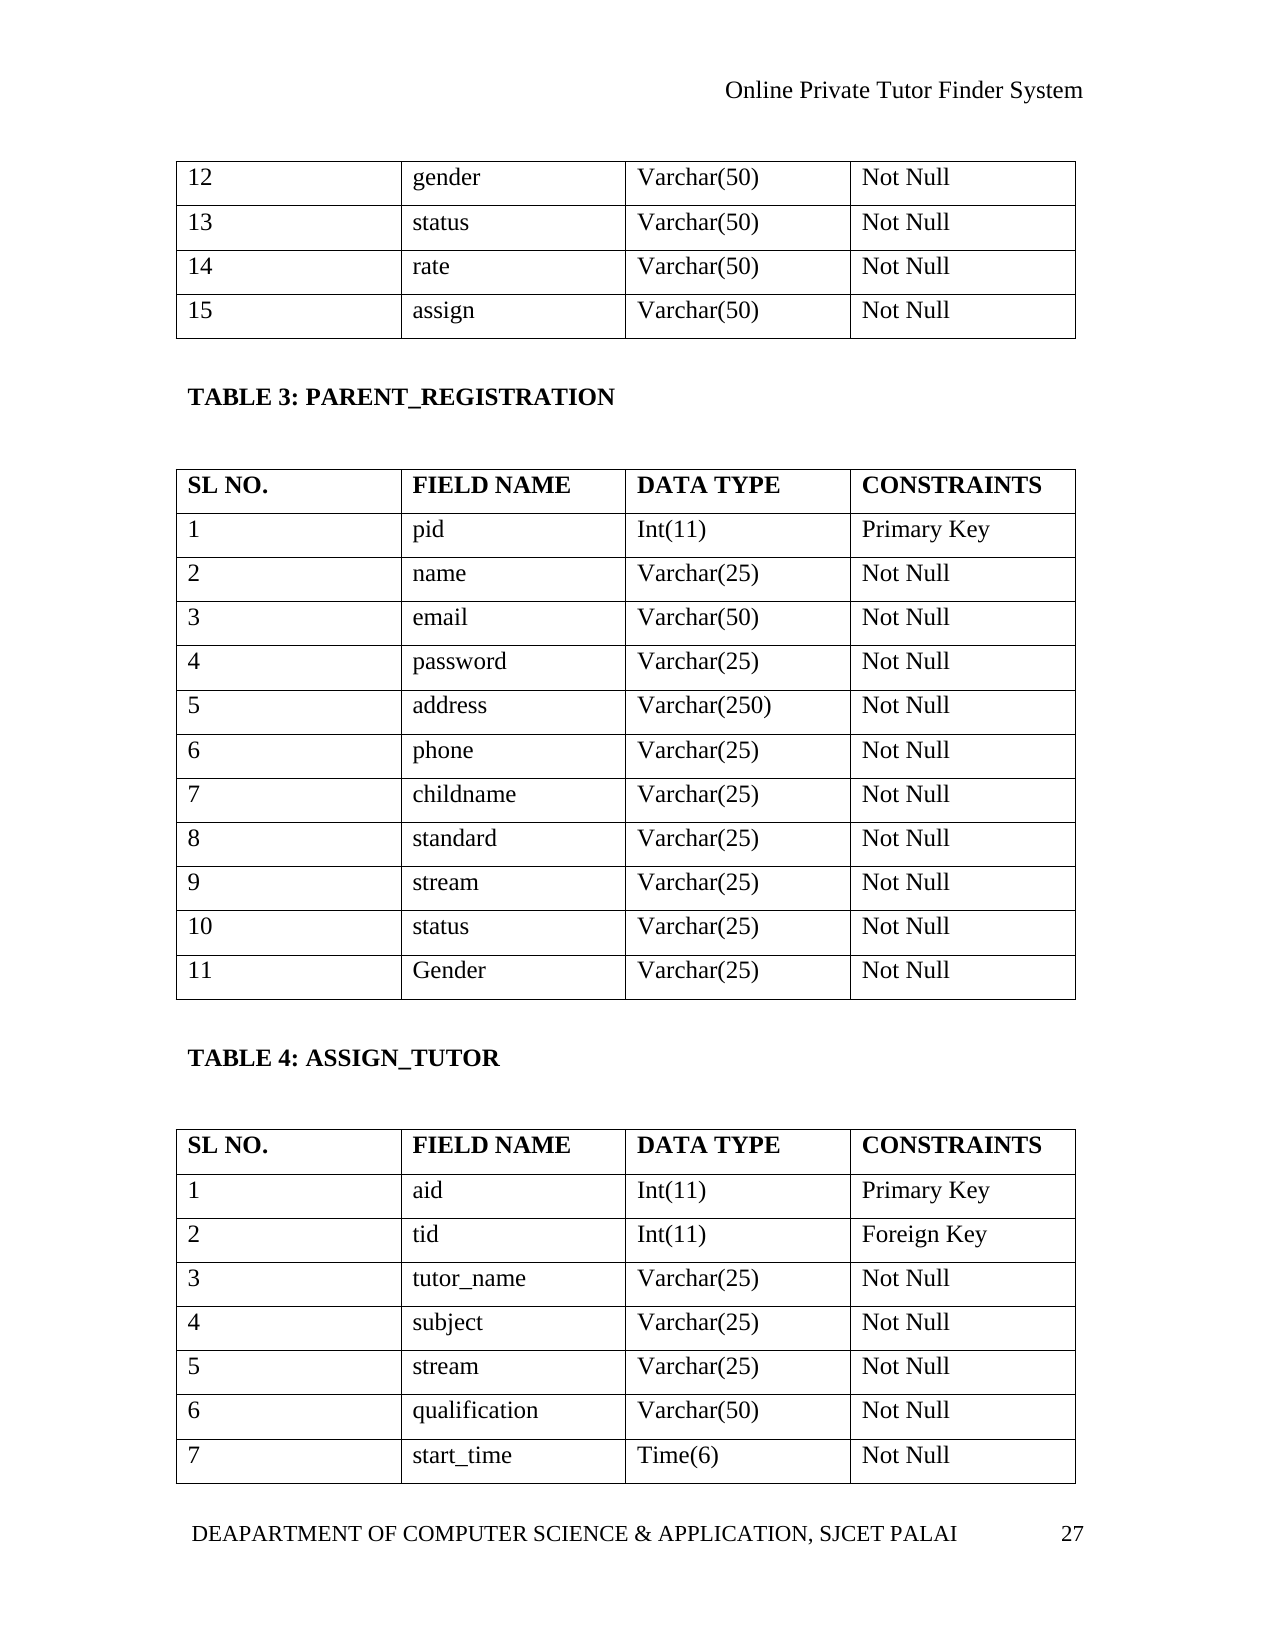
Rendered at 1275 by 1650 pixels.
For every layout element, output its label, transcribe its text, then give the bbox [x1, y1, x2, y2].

table_cell 1 [177, 1175, 401, 1218]
table_cell stream [402, 1351, 625, 1394]
table_cell Not Null [851, 779, 1075, 822]
table_cell 7 [177, 1440, 401, 1483]
table_cell Not Null [851, 206, 1075, 249]
table_header CONSTRAINTS [851, 470, 1075, 513]
table_cell 9 [177, 867, 401, 910]
table_cell tid [402, 1219, 625, 1262]
table_cell 3 [177, 602, 401, 645]
table_cell 13 [177, 206, 401, 249]
table_cell subject [402, 1307, 625, 1350]
table_cell status [402, 206, 625, 249]
table_cell password [402, 646, 625, 689]
table_cell Varchar(50) [626, 1395, 850, 1438]
table_cell aid [402, 1175, 625, 1218]
table_cell 2 [177, 1219, 401, 1262]
table_cell stream [402, 867, 625, 910]
text TABLE 3: PARENT_REGISTRATION [187, 382, 1098, 411]
table_cell Time(6) [626, 1440, 850, 1483]
table_cell Not Null [851, 162, 1075, 205]
table_cell Varchar(50) [626, 162, 850, 205]
table_cell status [402, 911, 625, 954]
table_cell phone [402, 735, 625, 778]
table_cell qualification [402, 1395, 625, 1438]
table_cell standard [402, 823, 625, 866]
table_cell Varchar(50) [626, 251, 850, 294]
table_cell 10 [177, 911, 401, 954]
table_cell 6 [177, 1395, 401, 1438]
table_cell 14 [177, 251, 401, 294]
table_cell Not Null [851, 1440, 1075, 1483]
table_cell 1 [177, 514, 401, 557]
table_cell Not Null [851, 251, 1075, 294]
table_header FIELD NAME [402, 1130, 625, 1173]
table_cell gender [402, 162, 625, 205]
table_cell Varchar(25) [626, 1263, 850, 1306]
table_cell Not Null [851, 691, 1075, 734]
table_cell Not Null [851, 602, 1075, 645]
table_cell Varchar(25) [626, 558, 850, 601]
table_cell Primary Key [851, 514, 1075, 557]
table_cell 15 [177, 295, 401, 338]
table_cell Not Null [851, 558, 1075, 601]
table_cell Primary Key [851, 1175, 1075, 1218]
table_cell email [402, 602, 625, 645]
table_cell Not Null [851, 956, 1075, 999]
table_header SL NO. [177, 1130, 401, 1173]
table_cell Varchar(25) [626, 1307, 850, 1350]
table_cell 7 [177, 779, 401, 822]
table_cell 4 [177, 1307, 401, 1350]
table_cell Varchar(25) [626, 735, 850, 778]
table_cell tutor_name [402, 1263, 625, 1306]
table_header DATA TYPE [626, 470, 850, 513]
table_cell 3 [177, 1263, 401, 1306]
table_cell Varchar(25) [626, 779, 850, 822]
table_cell Not Null [851, 1351, 1075, 1394]
table_cell Not Null [851, 1263, 1075, 1306]
table_cell Not Null [851, 911, 1075, 954]
table_cell Varchar(50) [626, 602, 850, 645]
table_cell 8 [177, 823, 401, 866]
text TABLE 4: ASSIGN_TUTOR [187, 1043, 1098, 1072]
table_header SL NO. [177, 470, 401, 513]
table_cell Varchar(25) [626, 956, 850, 999]
table_cell Not Null [851, 295, 1075, 338]
table_cell 12 [177, 162, 401, 205]
table_cell Varchar(25) [626, 646, 850, 689]
table_cell 11 [177, 956, 401, 999]
table_cell Int(11) [626, 514, 850, 557]
table_cell rate [402, 251, 625, 294]
table_cell Int(11) [626, 1175, 850, 1218]
table_cell Not Null [851, 1307, 1075, 1350]
table_cell Varchar(25) [626, 867, 850, 910]
table_cell 2 [177, 558, 401, 601]
table_cell Varchar(50) [626, 206, 850, 249]
table_cell name [402, 558, 625, 601]
table_cell start_time [402, 1440, 625, 1483]
table_cell Varchar(250) [626, 691, 850, 734]
table_cell Not Null [851, 1395, 1075, 1438]
table_cell Varchar(50) [626, 295, 850, 338]
table_cell 4 [177, 646, 401, 689]
table_header CONSTRAINTS [851, 1130, 1075, 1173]
table_cell 5 [177, 1351, 401, 1394]
table_cell Varchar(25) [626, 823, 850, 866]
table_cell address [402, 691, 625, 734]
table_cell assign [402, 295, 625, 338]
table_cell Varchar(25) [626, 1351, 850, 1394]
table_cell 5 [177, 691, 401, 734]
table_cell 6 [177, 735, 401, 778]
table_cell Int(11) [626, 1219, 850, 1262]
table_cell Not Null [851, 646, 1075, 689]
table_cell pid [402, 514, 625, 557]
table_cell Not Null [851, 735, 1075, 778]
table_header DATA TYPE [626, 1130, 850, 1173]
table_cell Foreign Key [851, 1219, 1075, 1262]
table_header FIELD NAME [402, 470, 625, 513]
table_cell Not Null [851, 823, 1075, 866]
table_cell Not Null [851, 867, 1075, 910]
table_cell Gender [402, 956, 625, 999]
table_cell Varchar(25) [626, 911, 850, 954]
table_cell childname [402, 779, 625, 822]
